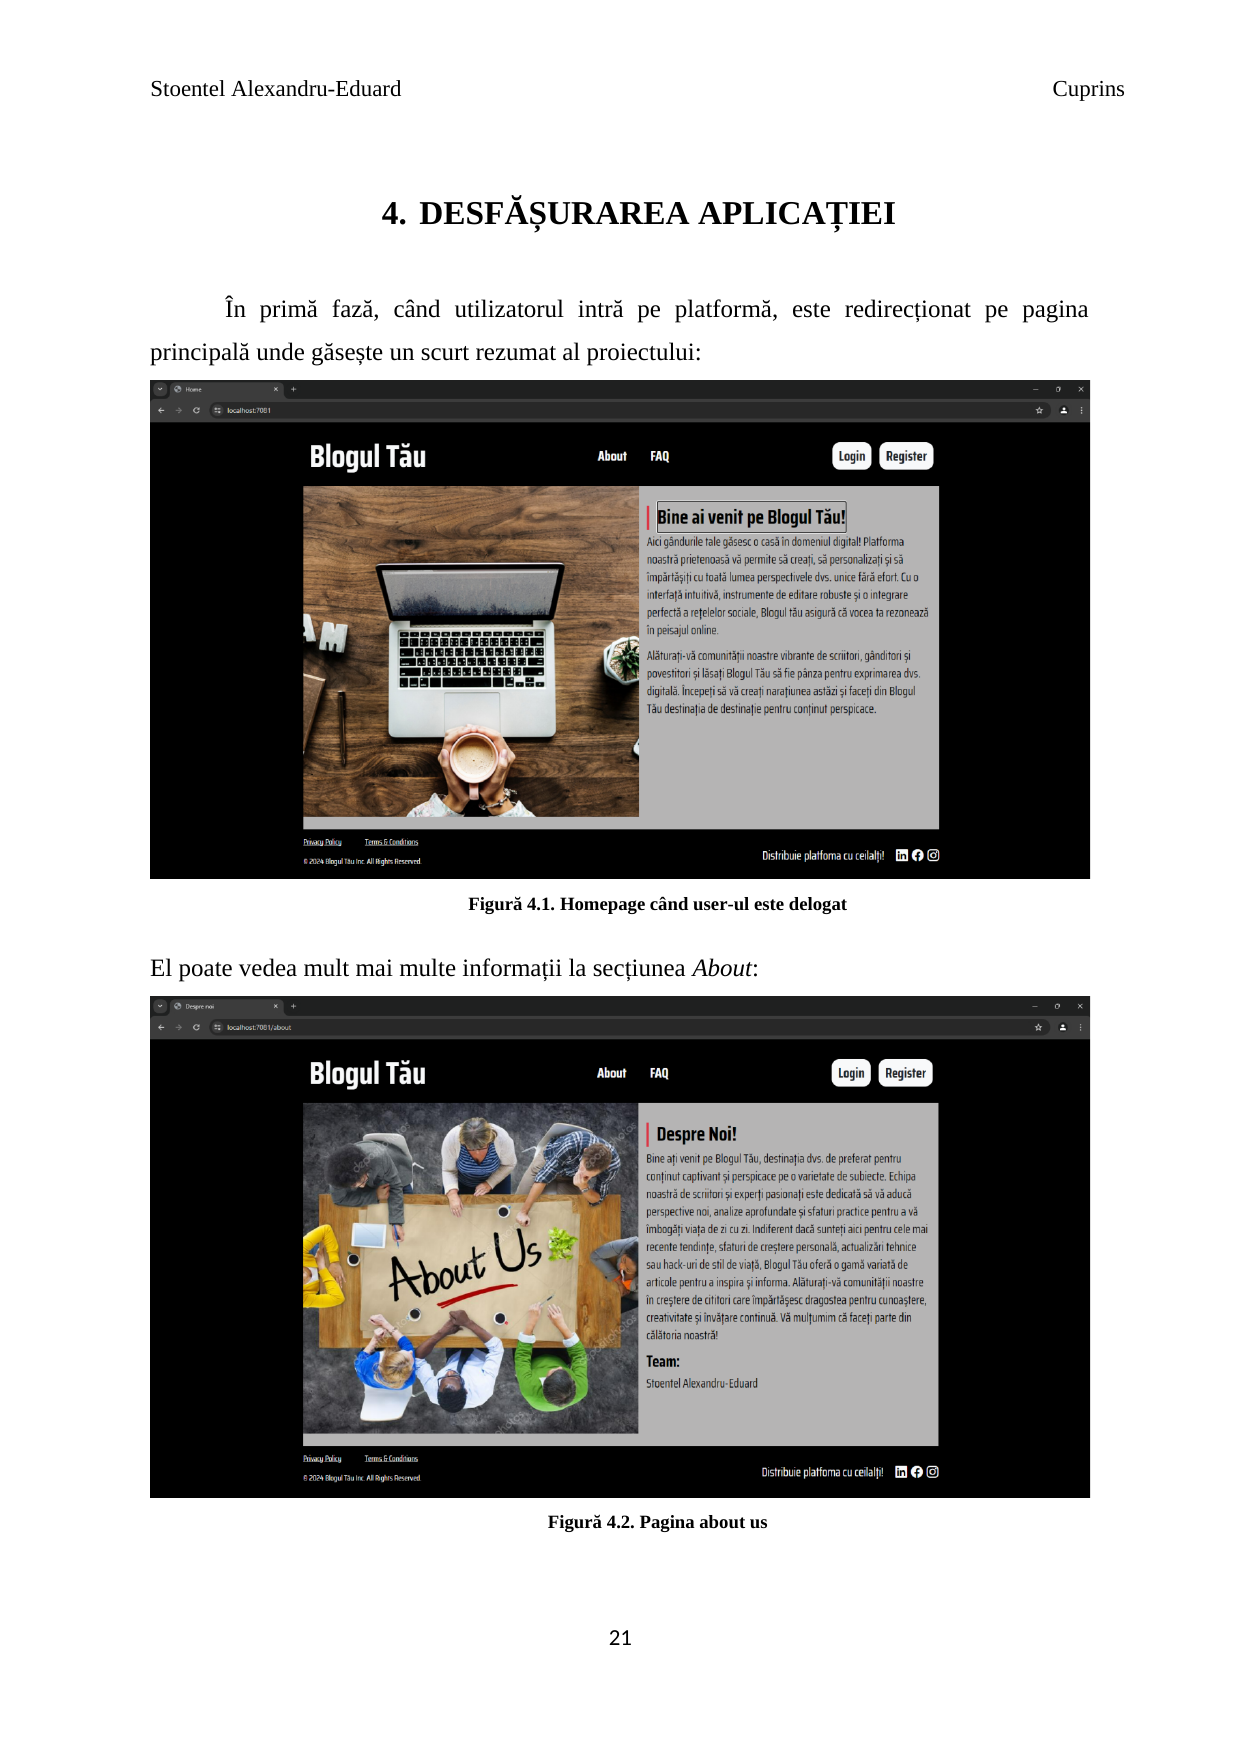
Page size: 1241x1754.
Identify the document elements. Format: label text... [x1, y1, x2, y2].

subtitle DESFĂȘURAREA APLICAȚIEI [187, 193, 419, 231]
picture [150, 380, 1091, 879]
text El poate vedea mult mai multe informații la secțiunea About: [150, 953, 1090, 982]
picture [150, 996, 1091, 1498]
text Figură 4.1. Homepage când user-ul este delogat [150, 893, 1090, 914]
text Figură 4.2. Pagina about us [150, 1511, 1090, 1533]
text În primă fază, când utilizatorul intră pe platformă, este redirecționat pe pagina principală unde găsește un scurt rezumat al proiectului: [150, 294, 1090, 366]
subtitle DESFĂȘURAREA APLICAȚIEI [689, 193, 1090, 231]
